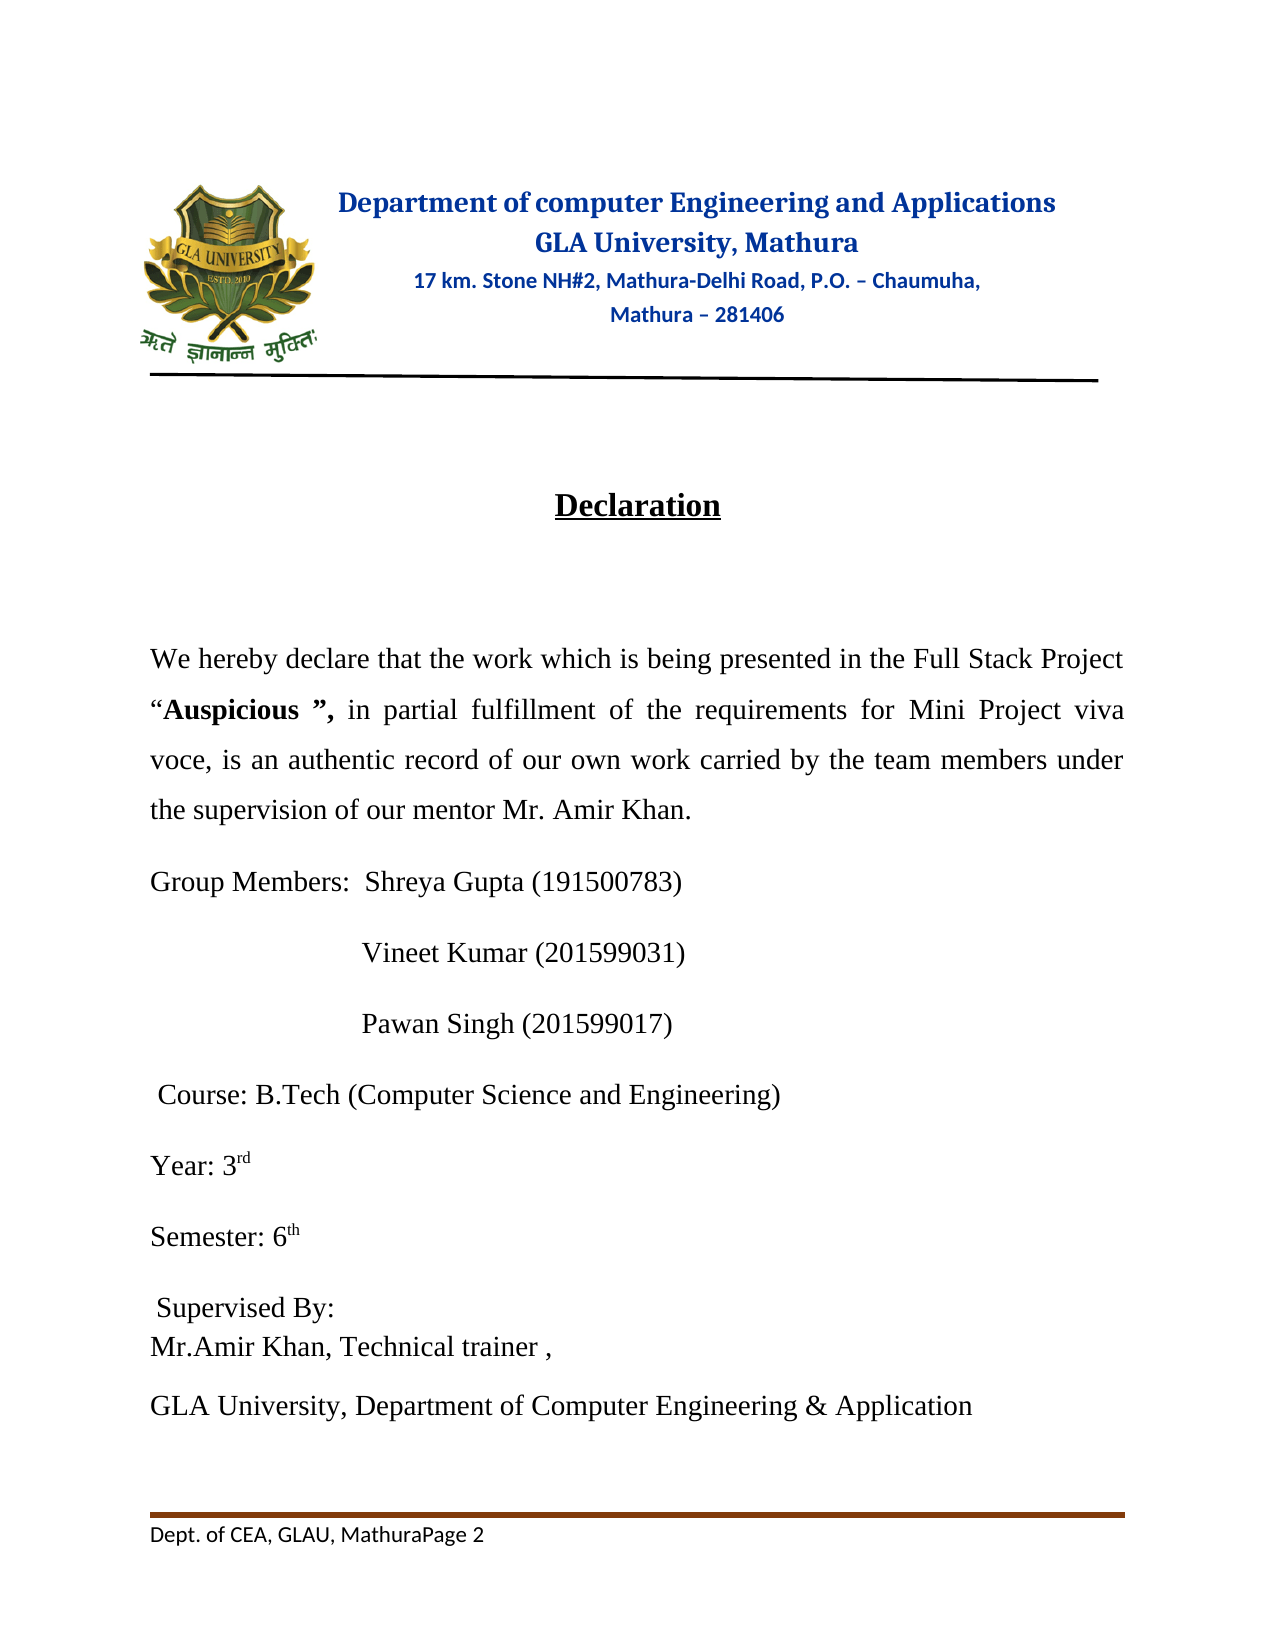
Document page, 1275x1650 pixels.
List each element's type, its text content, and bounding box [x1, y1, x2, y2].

text Pawan Singh (201599017) [150, 1006, 1125, 1039]
text Vineet Kumar (201599031) [150, 935, 1125, 968]
text Year: 3rd [150, 1148, 1125, 1182]
subtitle Supervised By: [150, 1291, 1125, 1324]
text Mr.Amir Khan, Technical trainer , [150, 1329, 1125, 1363]
text Semester: 6th [150, 1219, 1125, 1253]
text We hereby declare that the work which is being presented in the Full Stack Project “Auspicious ”, in partial fulfillment of the requirements for Mini Project viva voce, is an authentic record of our own work carried by the team members under the supervision of our mentor Mr. Amir Khan. [150, 642, 1125, 826]
text Group Members: Shreya Gupta (191500783) [150, 864, 1125, 897]
text Course: B.Tech (Computer Science and Engineering) [150, 1077, 1125, 1111]
picture [139, 171, 322, 366]
text Declaration [150, 485, 1125, 523]
text GLA University, Department of Computer Engineering & Application [150, 1388, 1125, 1422]
